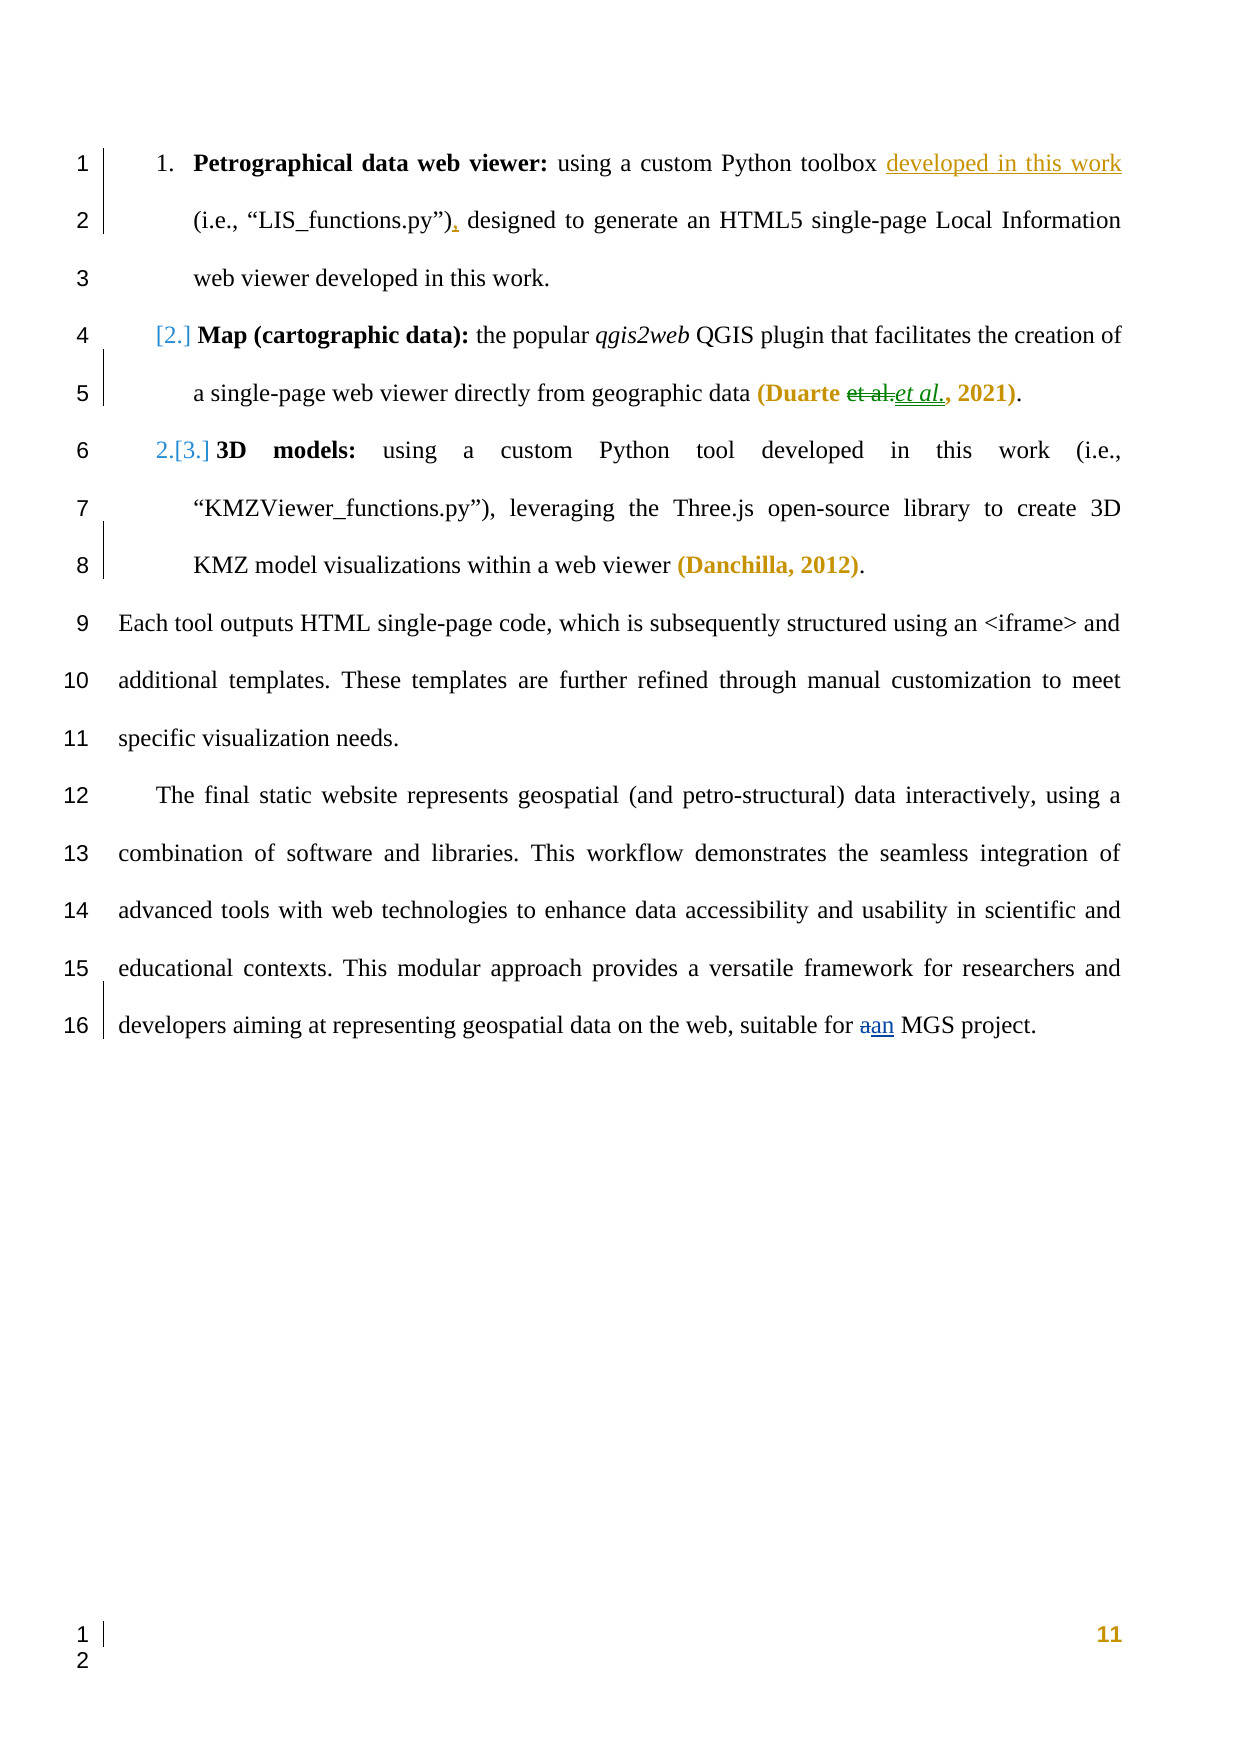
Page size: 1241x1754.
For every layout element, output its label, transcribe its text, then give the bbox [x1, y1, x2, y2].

list 3D models: using a custom Python tool developed in this work (i.e., “KMZViewer_functions.py”), leveraging the Three.js open-source library to create 3D KMZ model visualizations within a web viewer (Danchilla, 2012). [156, 435, 1122, 579]
list Petrographical data web viewer: using a custom Python toolbox (i.e., “LIS_functions.py”) designed to generate an HTML5 single-page Local Information web viewer developed in this work. [156, 148, 1122, 291]
text Each tool outputs HTML single-page code, which is subsequently structured using an <iframe> and additional templates. These templates are further refined through manual customization to meet specific visualization needs. [118, 608, 1122, 751]
text The final static website represents geospatial (and petro-structural) data interactively, using a combination of software and libraries. This workflow demonstrates the seamless integration of advanced tools with web technologies to enhance data accessibility and usability in scientific and educational contexts. This modular approach provides a versatile framework for researchers and developers aiming at representing geospatial data on the web, suitable for MGS project. [118, 780, 1122, 1039]
list Map (cartographic data): the popular qgis2web QGIS plugin that facilitates the creation of a single-page web viewer directly from geographic data (Duarte , 2021). [156, 320, 1122, 406]
